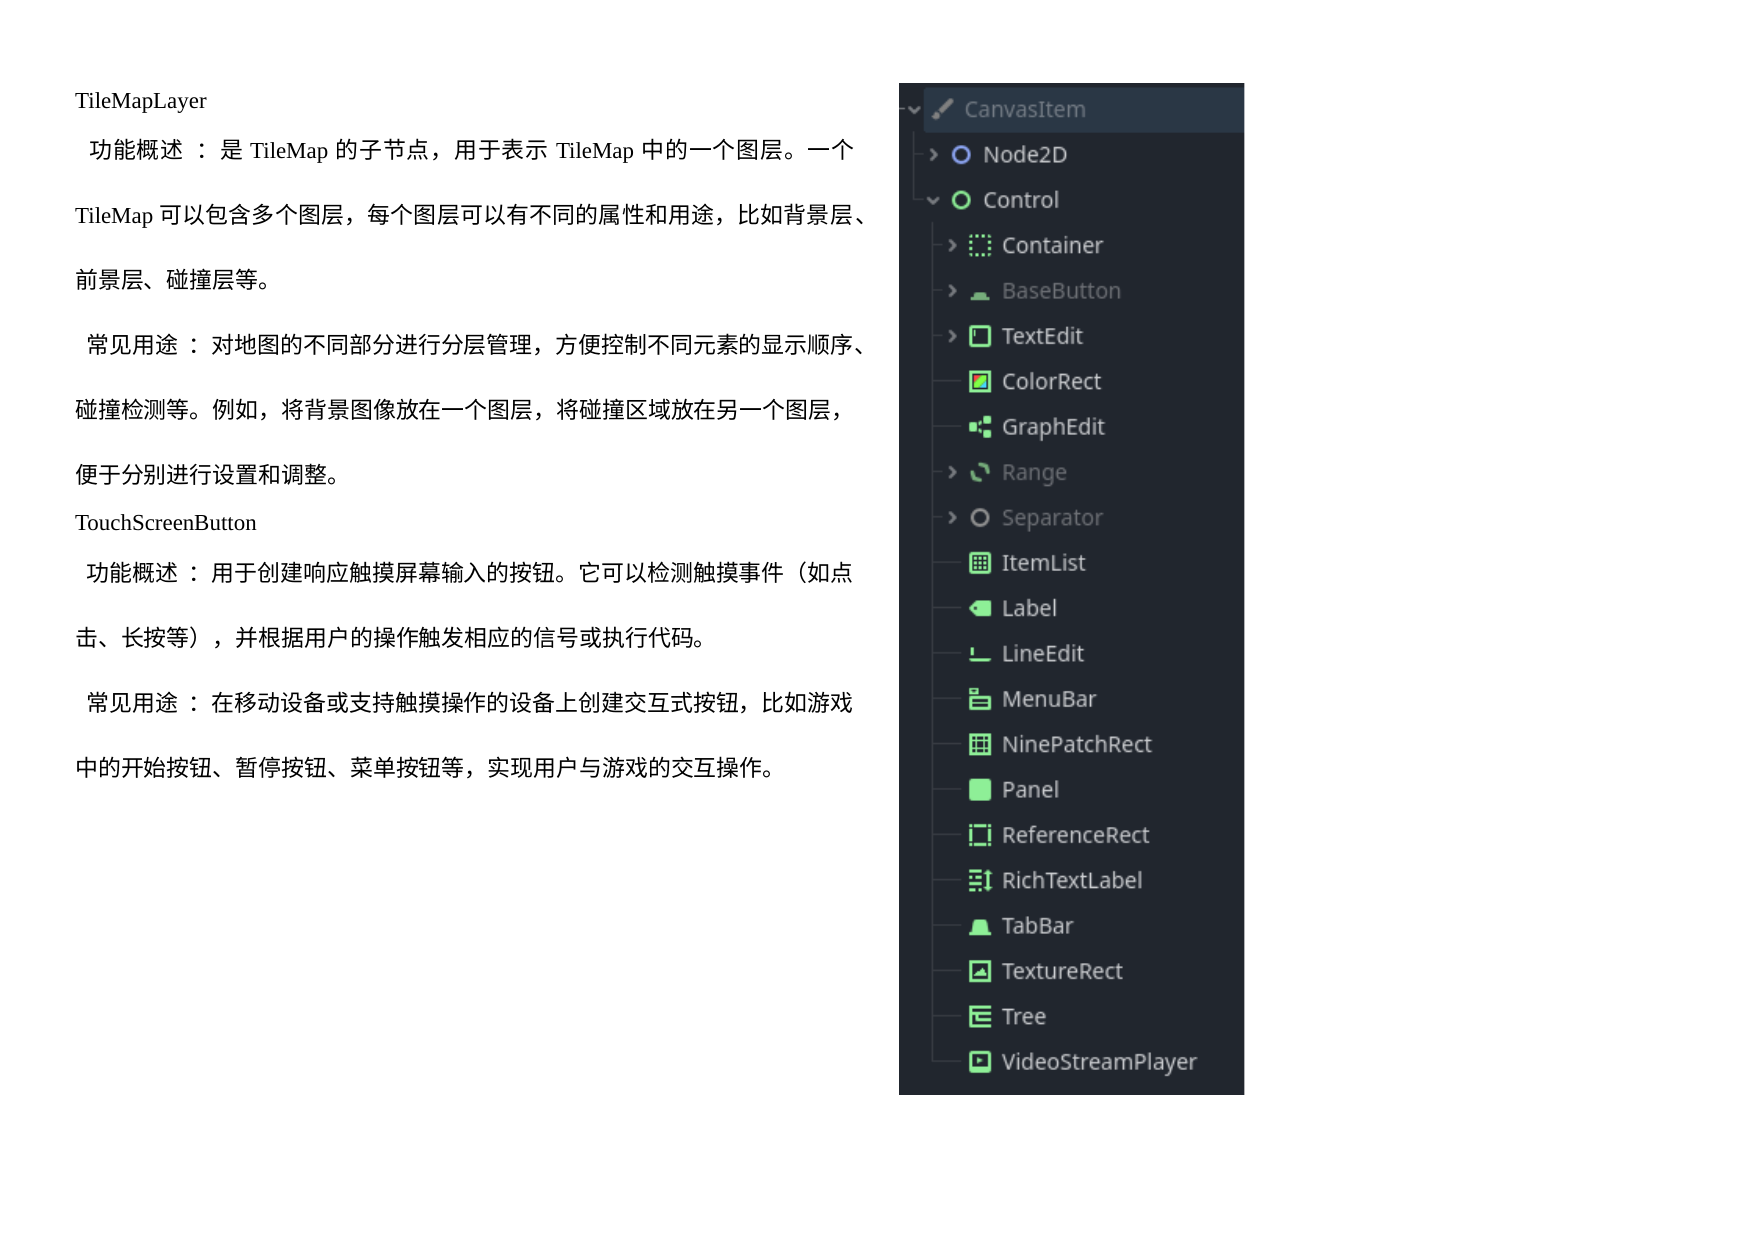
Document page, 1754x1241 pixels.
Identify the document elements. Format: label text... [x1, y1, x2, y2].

text 功能概述 ：用于创建响应触摸屏幕输入的按钮。它可以检测触摸事件（如点击、长按等），并根据用户的操作触发相应的信号或执行代码。 [75, 539, 855, 669]
picture [899, 83, 1245, 1095]
text TouchScreenButton [75, 506, 855, 539]
text 常见用途 ：在移动设备或支持触摸操作的设备上创建交互式按钮，比如游戏中的开始按钮、暂停按钮、菜单按钮等，实现用户与游戏的交互操作。 [75, 669, 855, 799]
text 功能概述 ：是 TileMap 的子节点，用于表示 TileMap 中的一个图层。一个 TileMap 可以包含多个图层，每个图层可以有不同的属性和用途，比如背景层、前景层、碰撞层等。 [75, 116, 855, 311]
text 常见用途 ：对地图的不同部分进行分层管理，方便控制不同元素的显示顺序、碰撞检测等。例如，将背景图像放在一个图层，将碰撞区域放在另一个图层，便于分别进行设置和调整。 [75, 311, 855, 506]
text TileMapLayer [75, 84, 855, 116]
